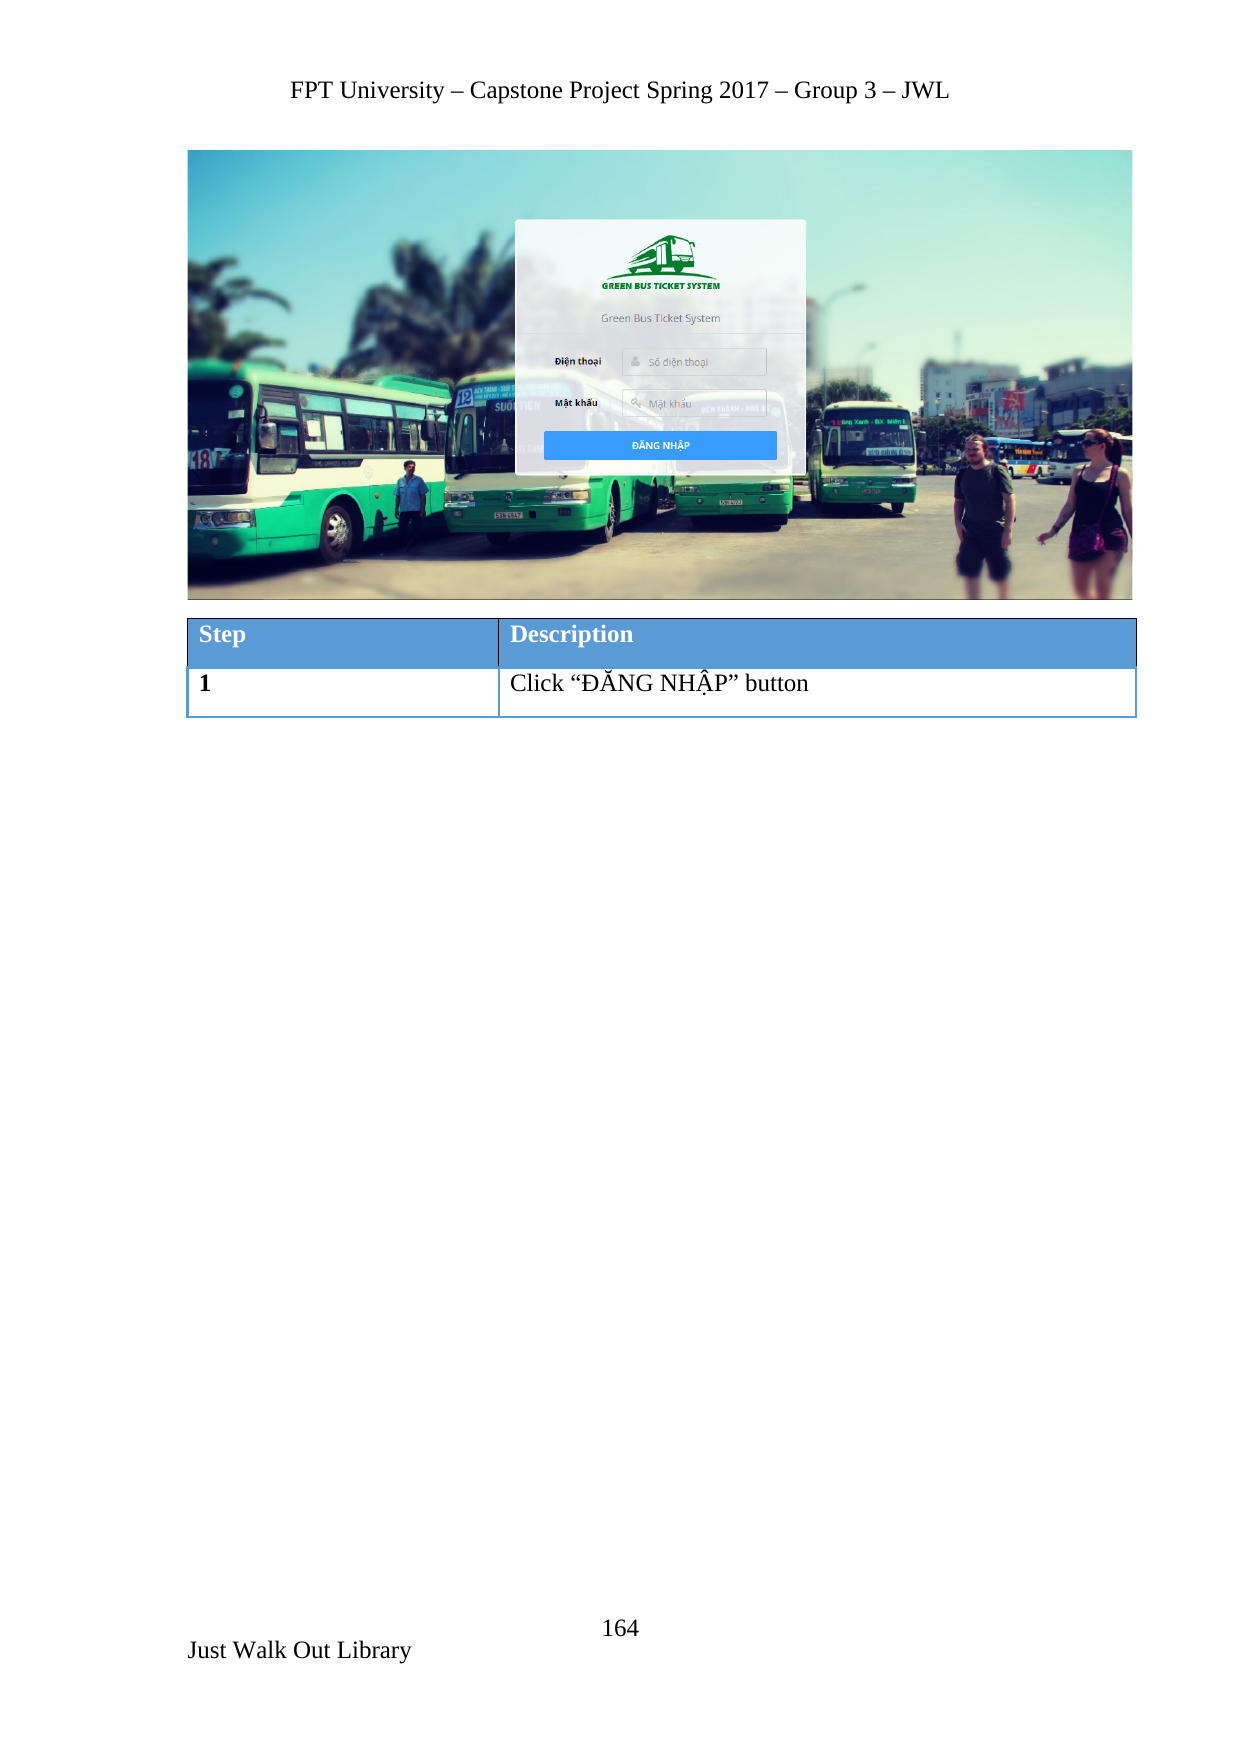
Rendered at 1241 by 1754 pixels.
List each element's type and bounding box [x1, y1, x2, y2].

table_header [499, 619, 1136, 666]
picture [187, 150, 1133, 600]
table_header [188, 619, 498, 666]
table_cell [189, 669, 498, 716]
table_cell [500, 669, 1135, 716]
